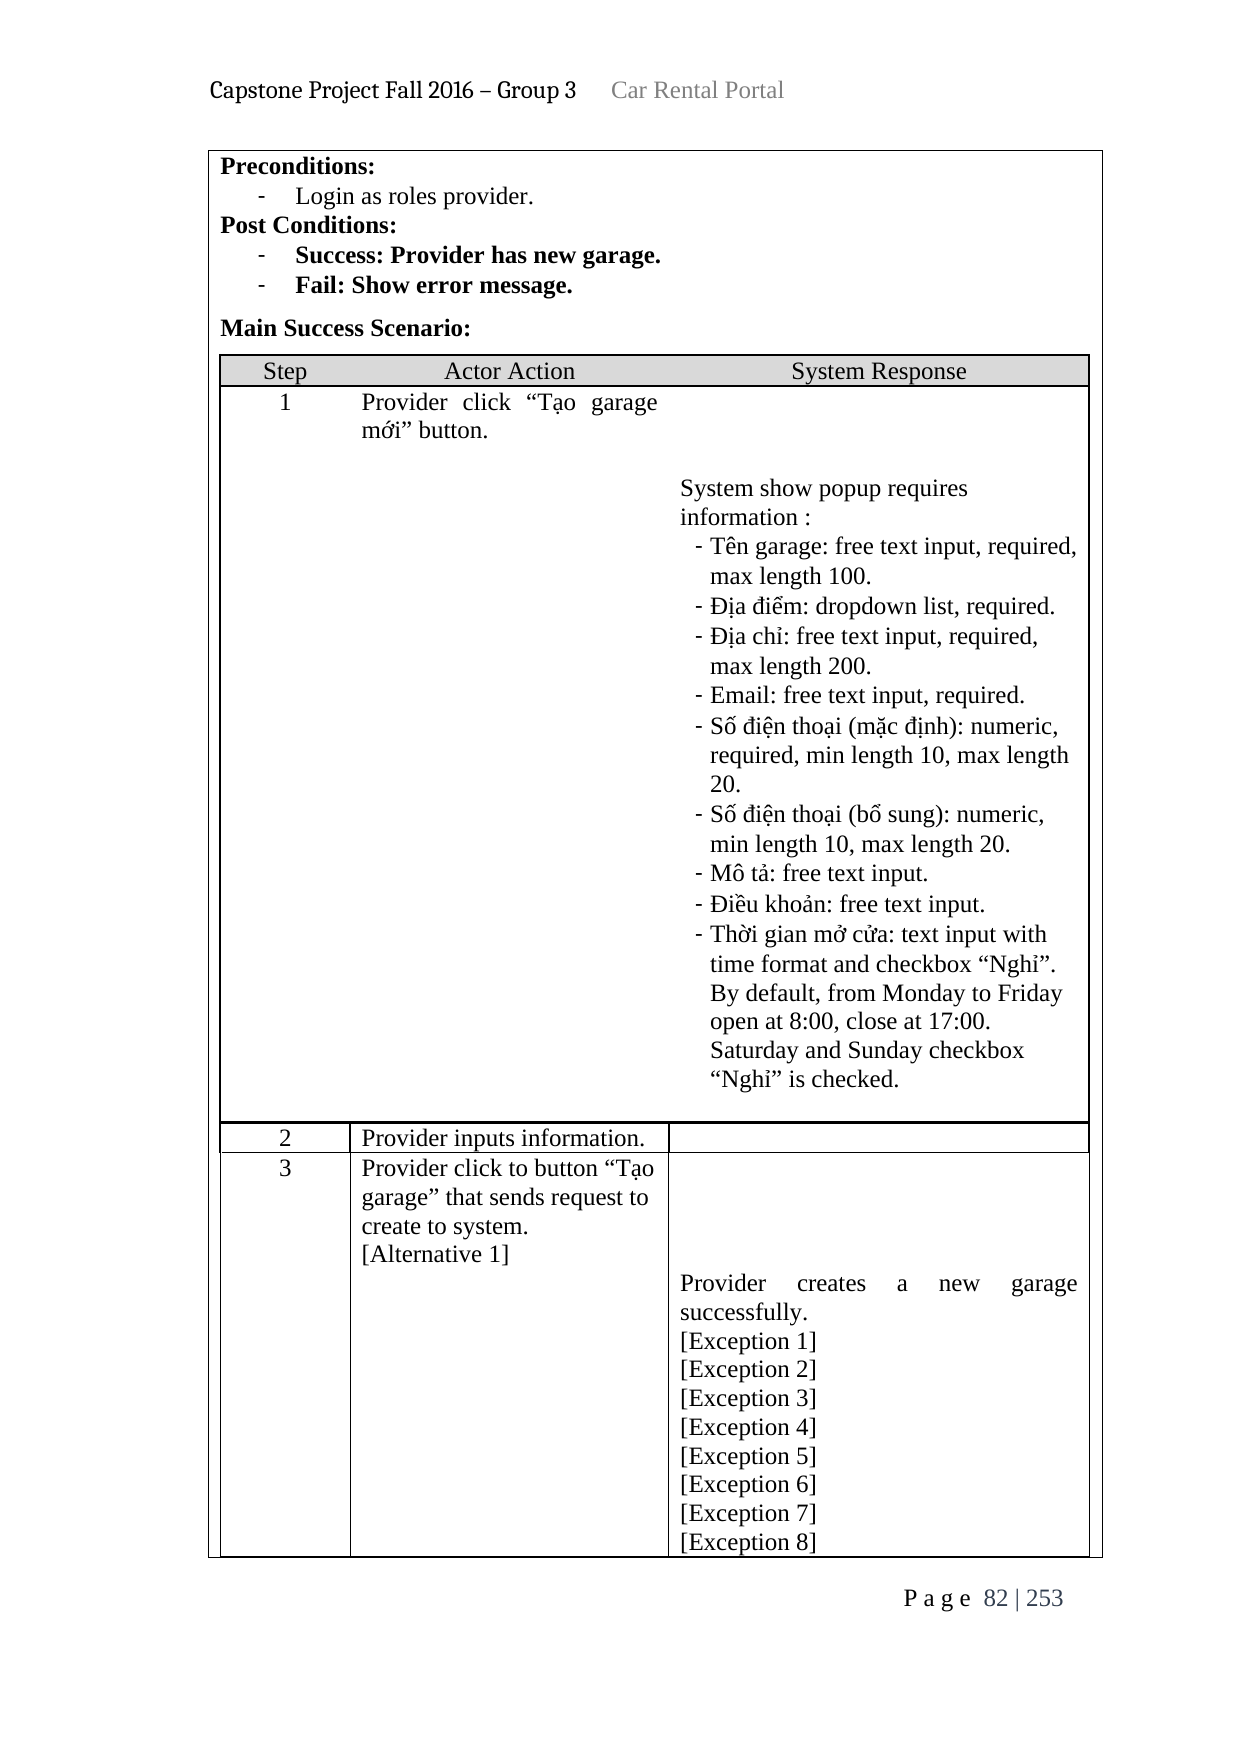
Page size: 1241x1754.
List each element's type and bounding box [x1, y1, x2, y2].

table_cell [209, 151, 1102, 1557]
